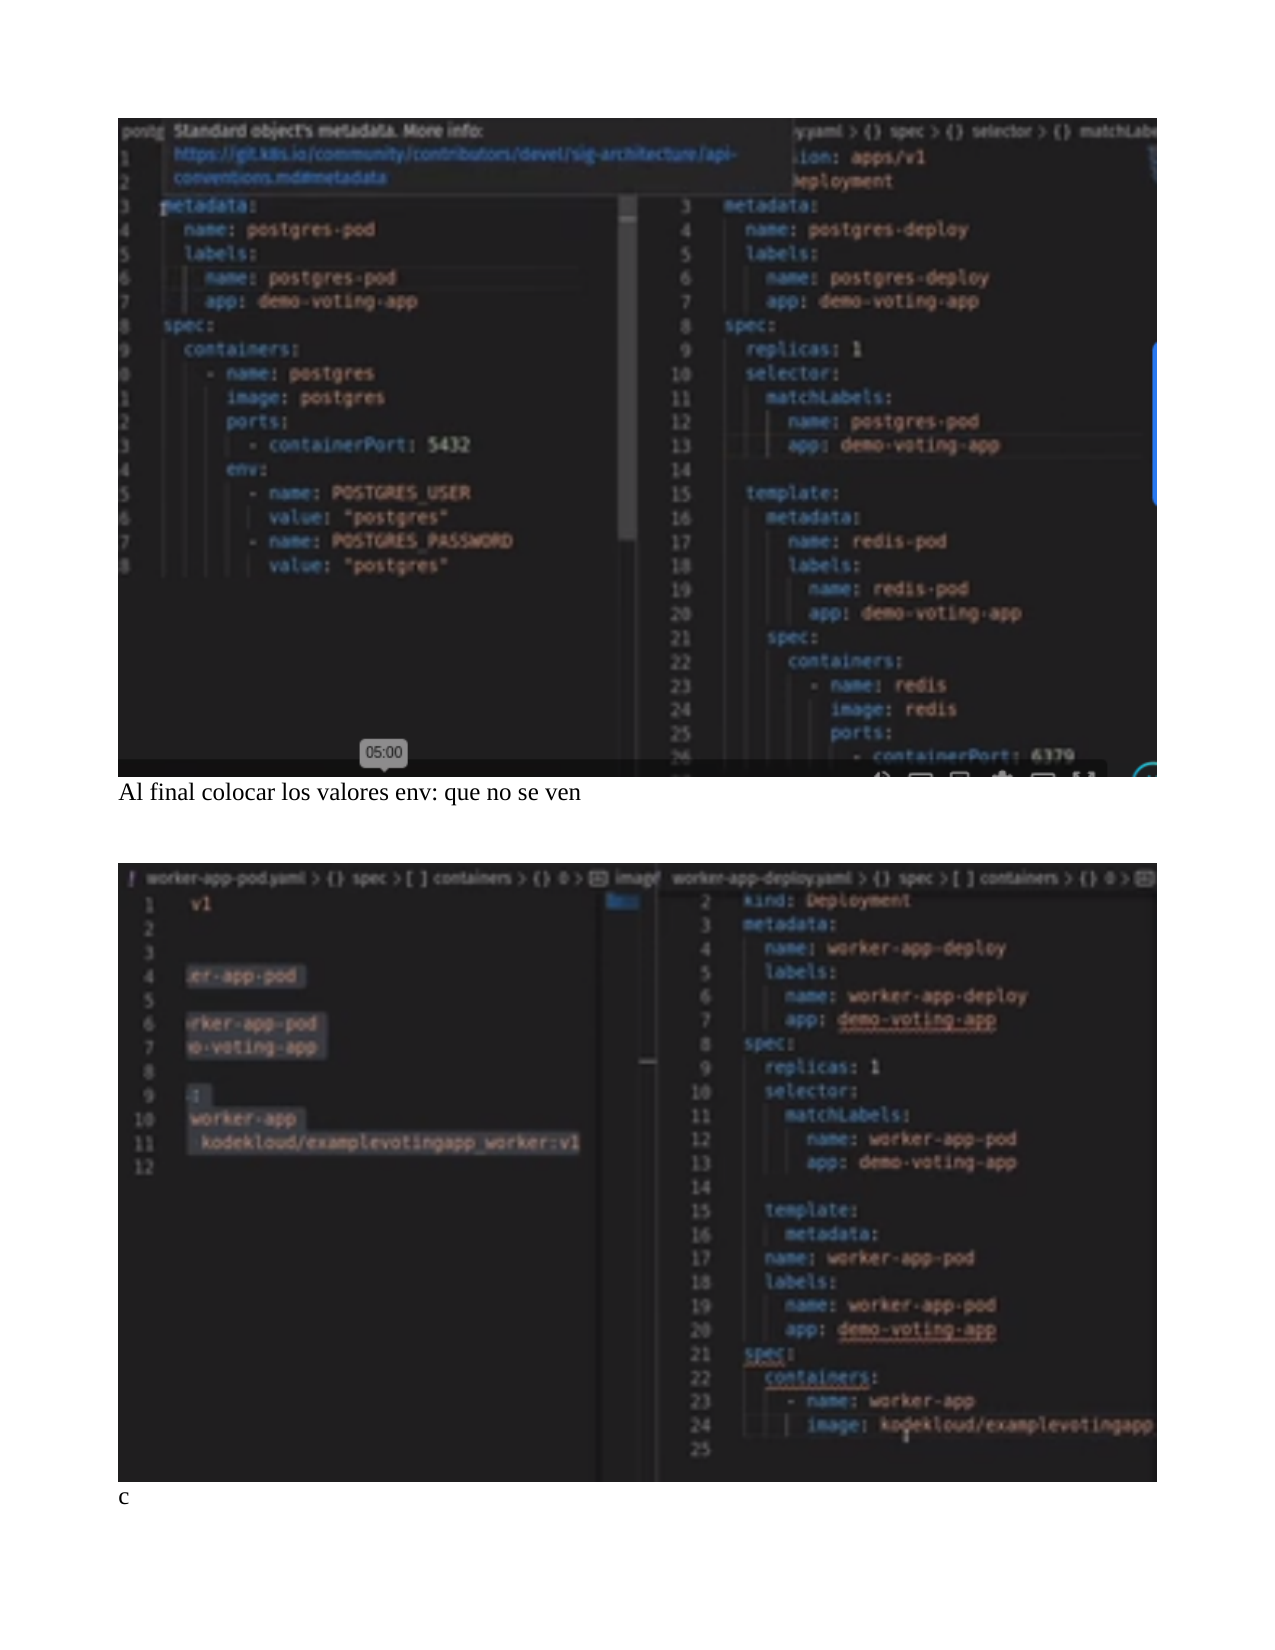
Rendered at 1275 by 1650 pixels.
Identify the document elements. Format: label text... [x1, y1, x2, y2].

picture [118, 118, 1157, 777]
picture [118, 863, 1157, 1482]
text Al final colocar los valores env: que no se ven [118, 777, 1157, 805]
text c [118, 1482, 1157, 1510]
